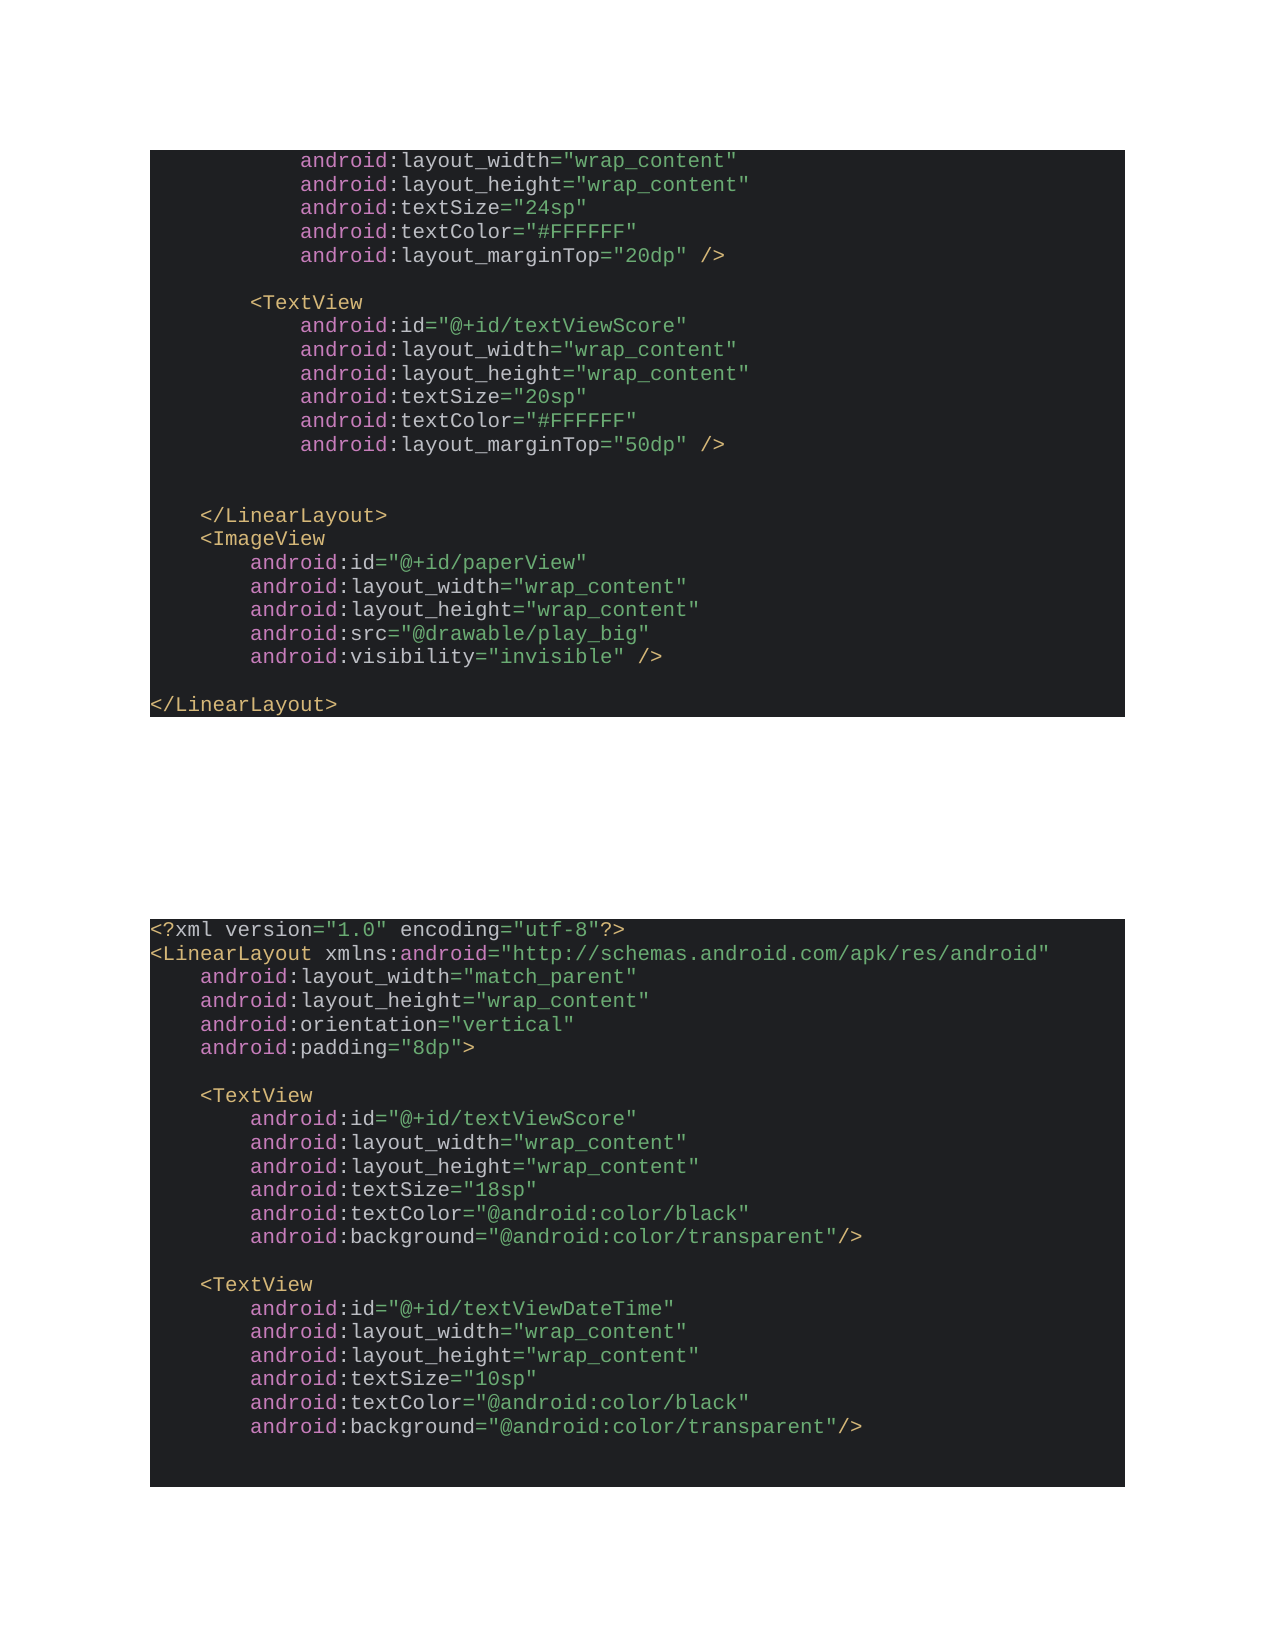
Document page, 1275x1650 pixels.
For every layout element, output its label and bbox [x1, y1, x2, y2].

text [150, 919, 1125, 1487]
text [150, 150, 1125, 717]
